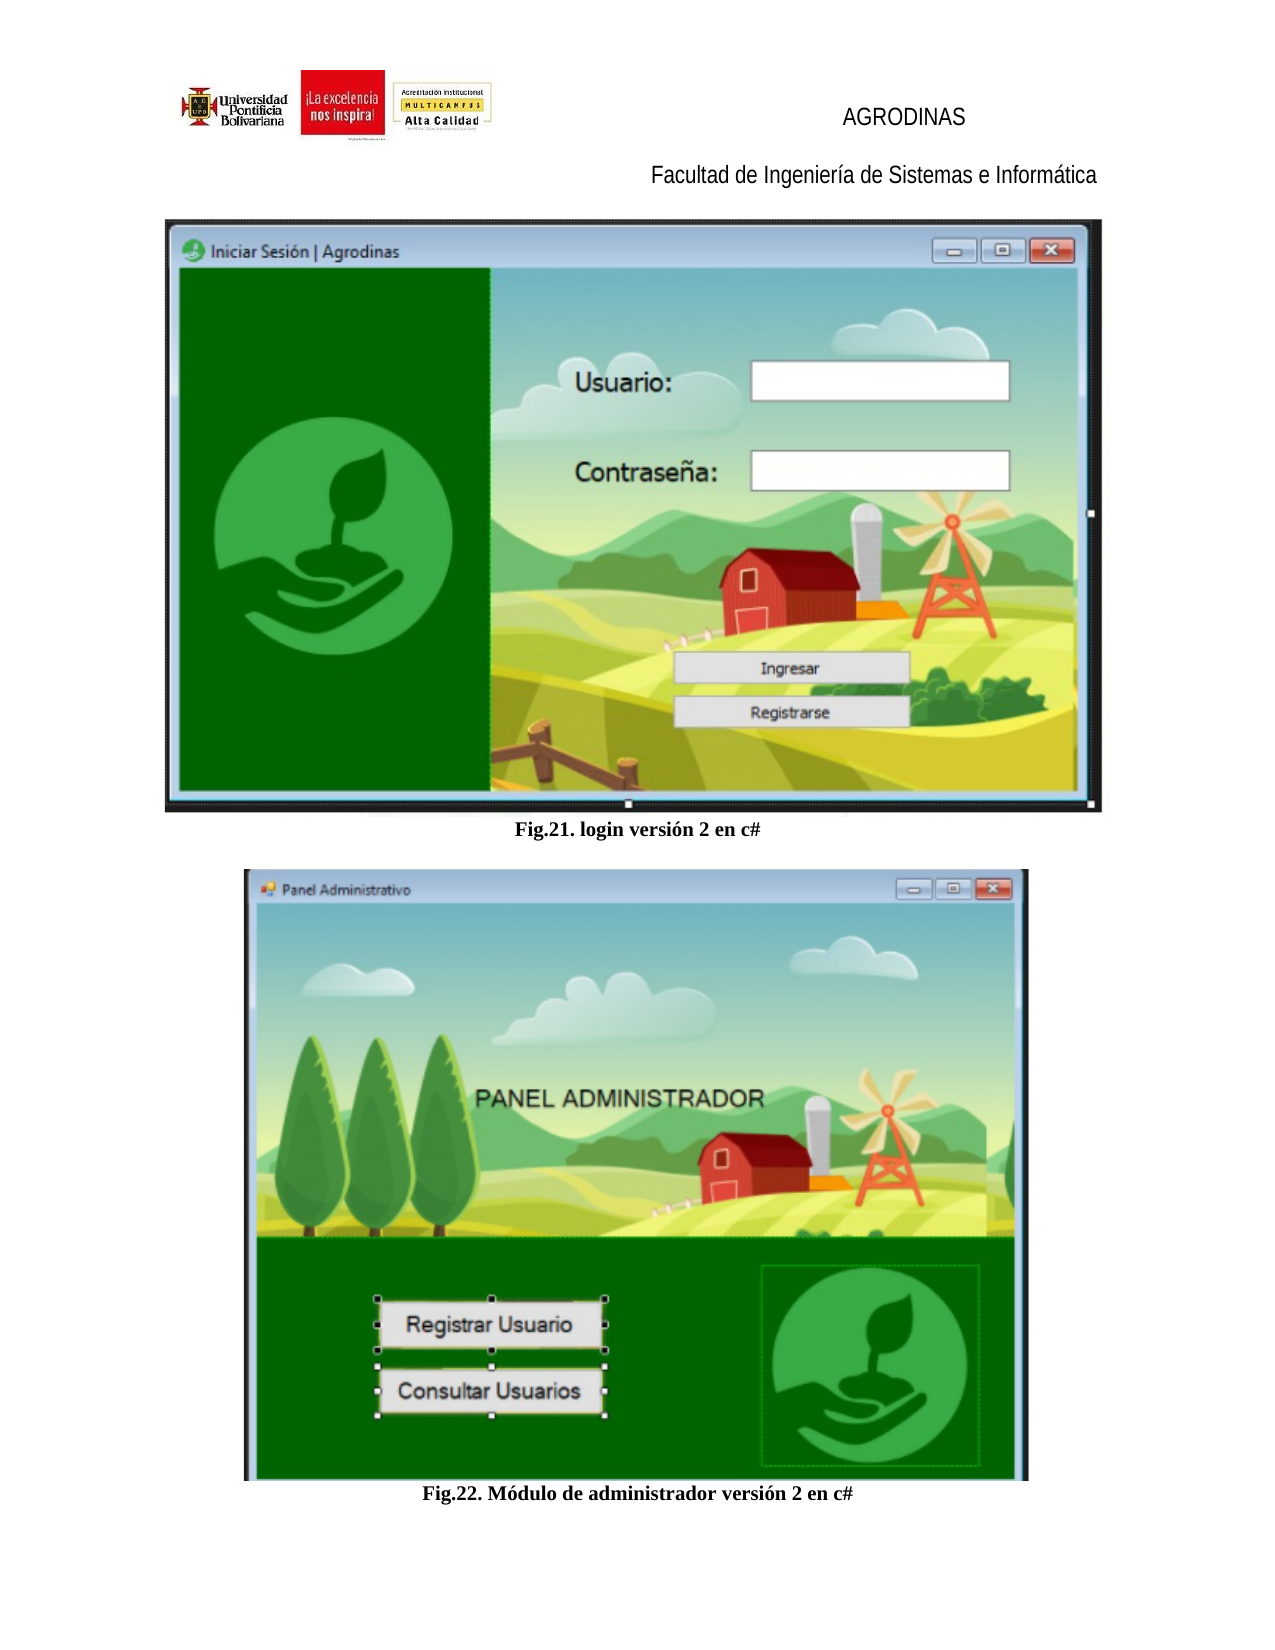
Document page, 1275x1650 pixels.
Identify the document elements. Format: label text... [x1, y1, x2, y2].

text Fig.22. Módulo de administrador versión 2 en c# [165, 1481, 1110, 1505]
picture [243, 869, 1032, 1481]
text Fig.21. login versión 2 en c# [165, 817, 1110, 841]
picture [164, 218, 1111, 817]
picture [172, 70, 497, 147]
